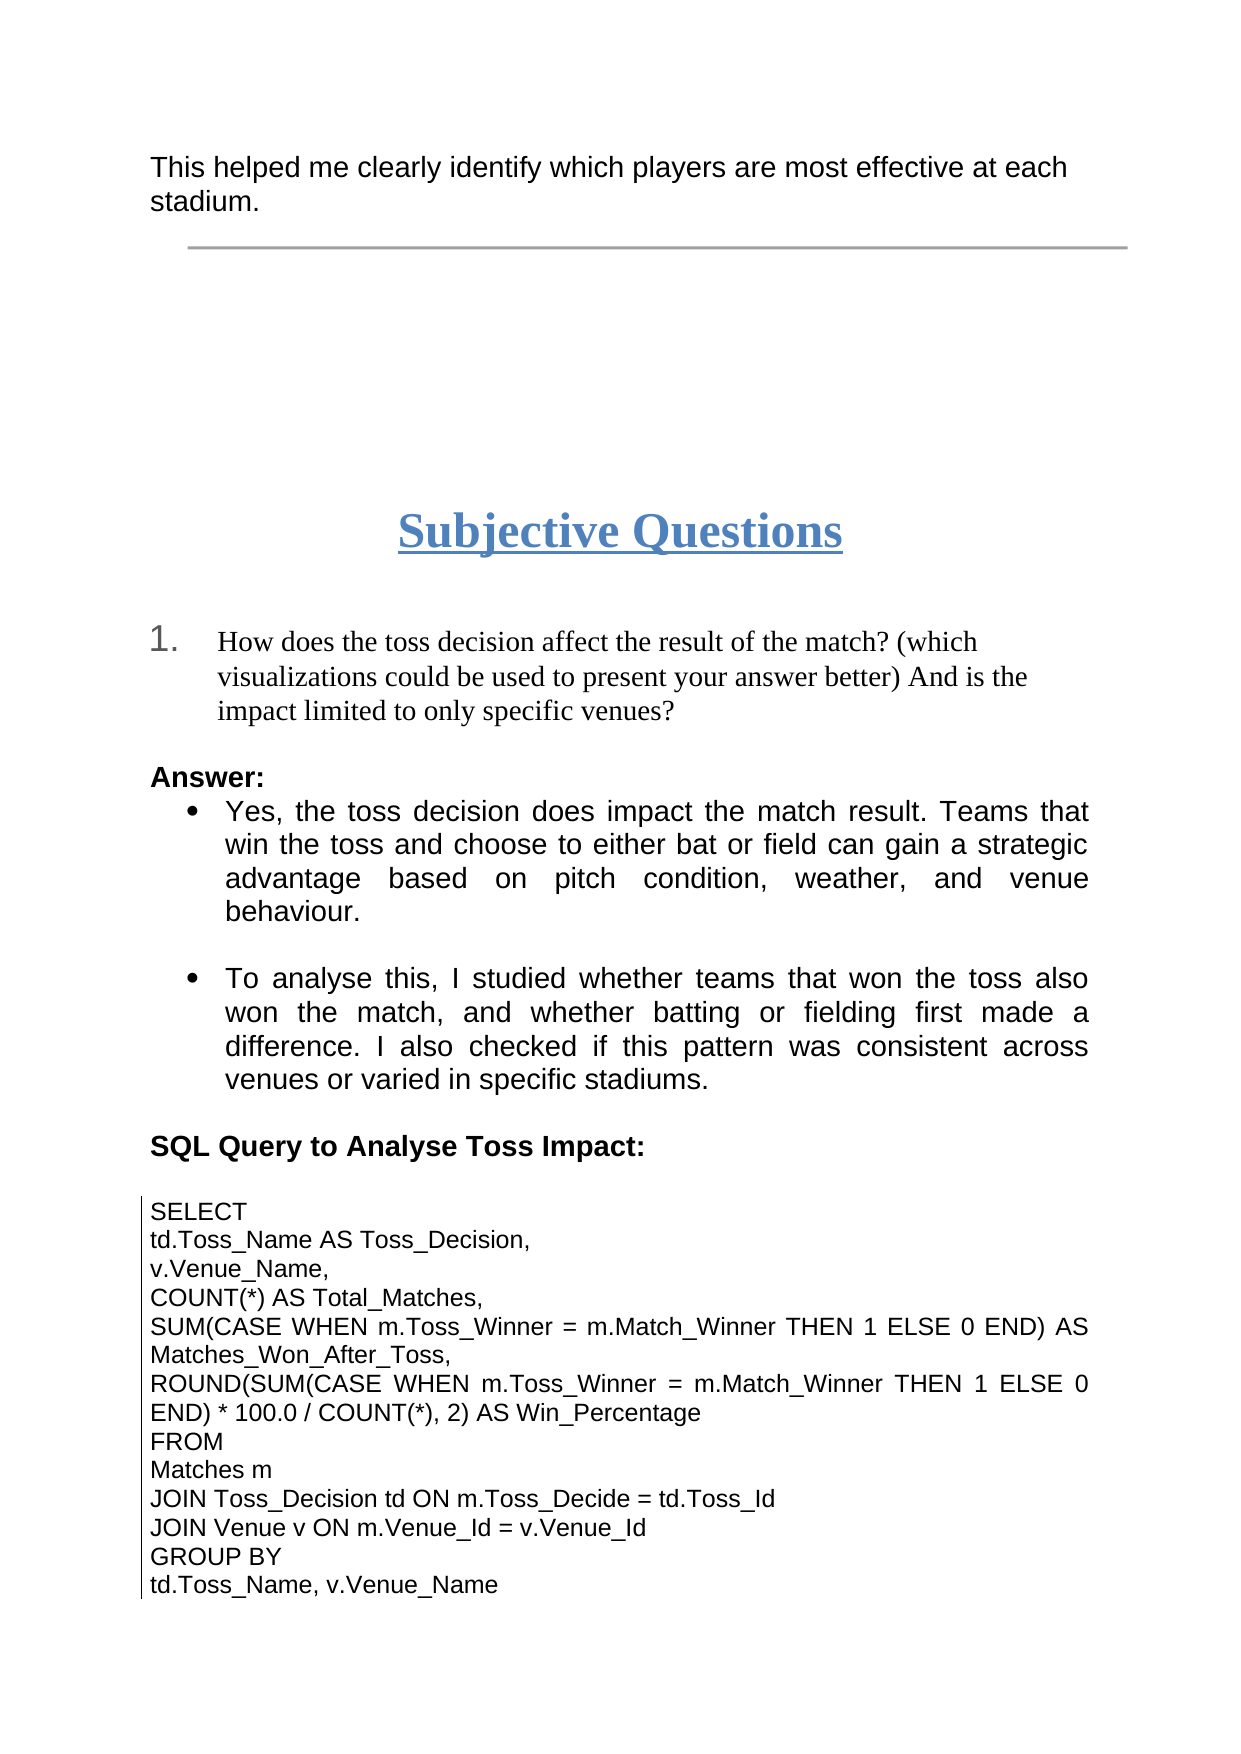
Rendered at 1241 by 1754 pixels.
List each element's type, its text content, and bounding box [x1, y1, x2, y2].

text Answer: [150, 760, 1090, 793]
text Subjective Questions [150, 501, 1090, 559]
text JOIN Toss_Decision td ON m.Toss_Decide = td.Toss_Id [150, 1484, 1090, 1513]
text COUNT(*) AS Total_Matches, [150, 1283, 1090, 1311]
text SUM(CASE WHEN m.Toss_Winner = m.Match_Winner THEN 1 ELSE 0 END) AS Matches_Won_After_Toss, [150, 1311, 1090, 1369]
text FROM [150, 1426, 1090, 1455]
text JOIN Venue v ON m.Venue_Id = v.Venue_Id [150, 1513, 1090, 1541]
text v.Venue_Name, [150, 1254, 1090, 1283]
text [150, 150, 1090, 217]
list How does the toss decision affect the result of the match? (which visualizations could be used to present your answer better) And is the impact limited to only specific venues? [179, 616, 1090, 726]
text SQL Query to Analyse Toss Impact: [150, 1129, 1090, 1163]
text td.Toss_Name, v.Venue_Name [150, 1570, 1090, 1599]
list Yes, the toss decision does impact the match result. Teams that win the toss and choose to either bat or field can gain a strategic advantage based on pitch condition, weather, and venue behaviour. [187, 793, 1090, 928]
text ROUND(SUM(CASE WHEN m.Toss_Winner = m.Match_Winner THEN 1 ELSE 0 END) * 100.0 / COUNT(*), 2) AS Win_Percentage [150, 1369, 1090, 1426]
text td.Toss_Name AS Toss_Decision, [150, 1225, 1090, 1254]
text GROUP BY [150, 1541, 1090, 1570]
list To analyse this, I studied whether teams that won the toss also won the match, and whether batting or fielding first made a difference. I also checked if this pattern was consistent across venues or varied in specific stadiums. [187, 961, 1090, 1096]
text Matches m [150, 1455, 1090, 1484]
text SELECT [150, 1196, 1090, 1225]
